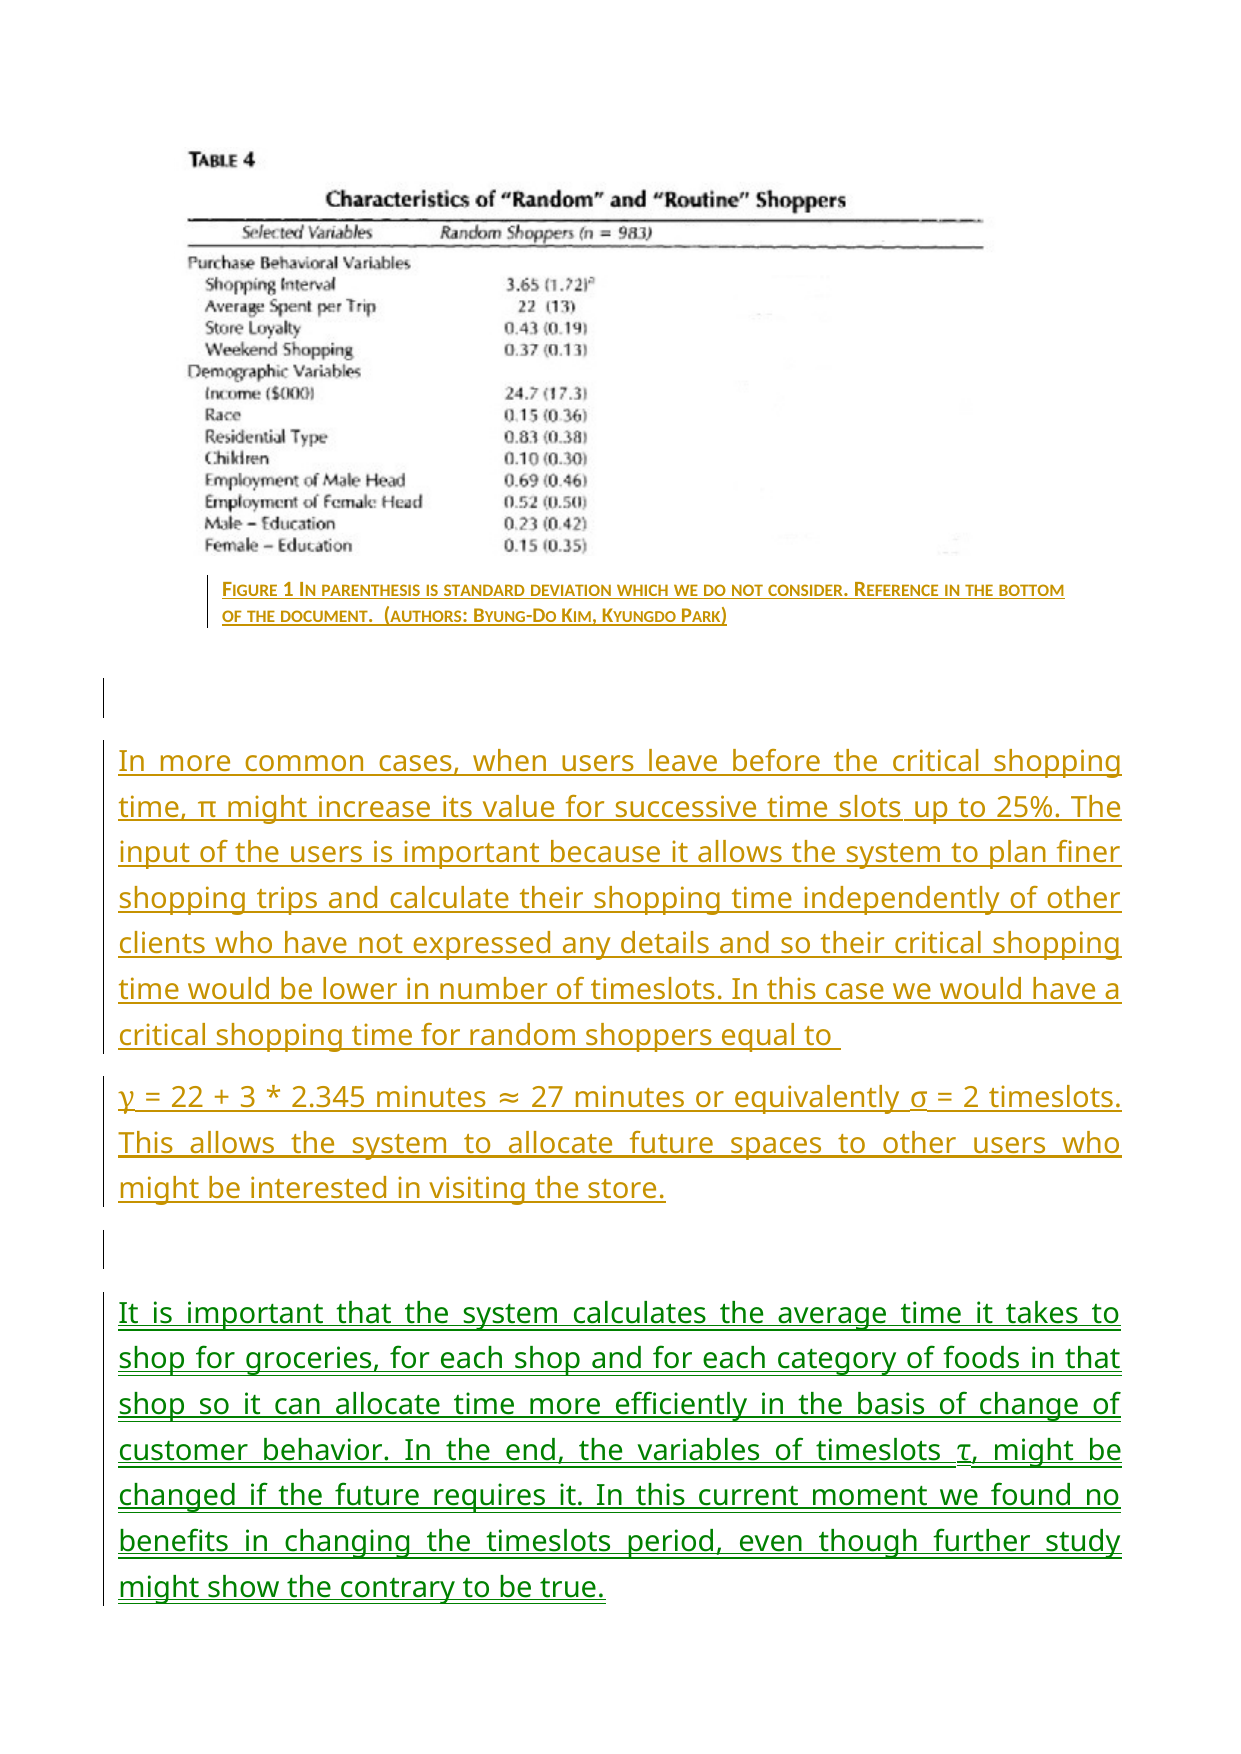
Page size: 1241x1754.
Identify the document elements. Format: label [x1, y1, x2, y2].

picture [173, 147, 1019, 556]
